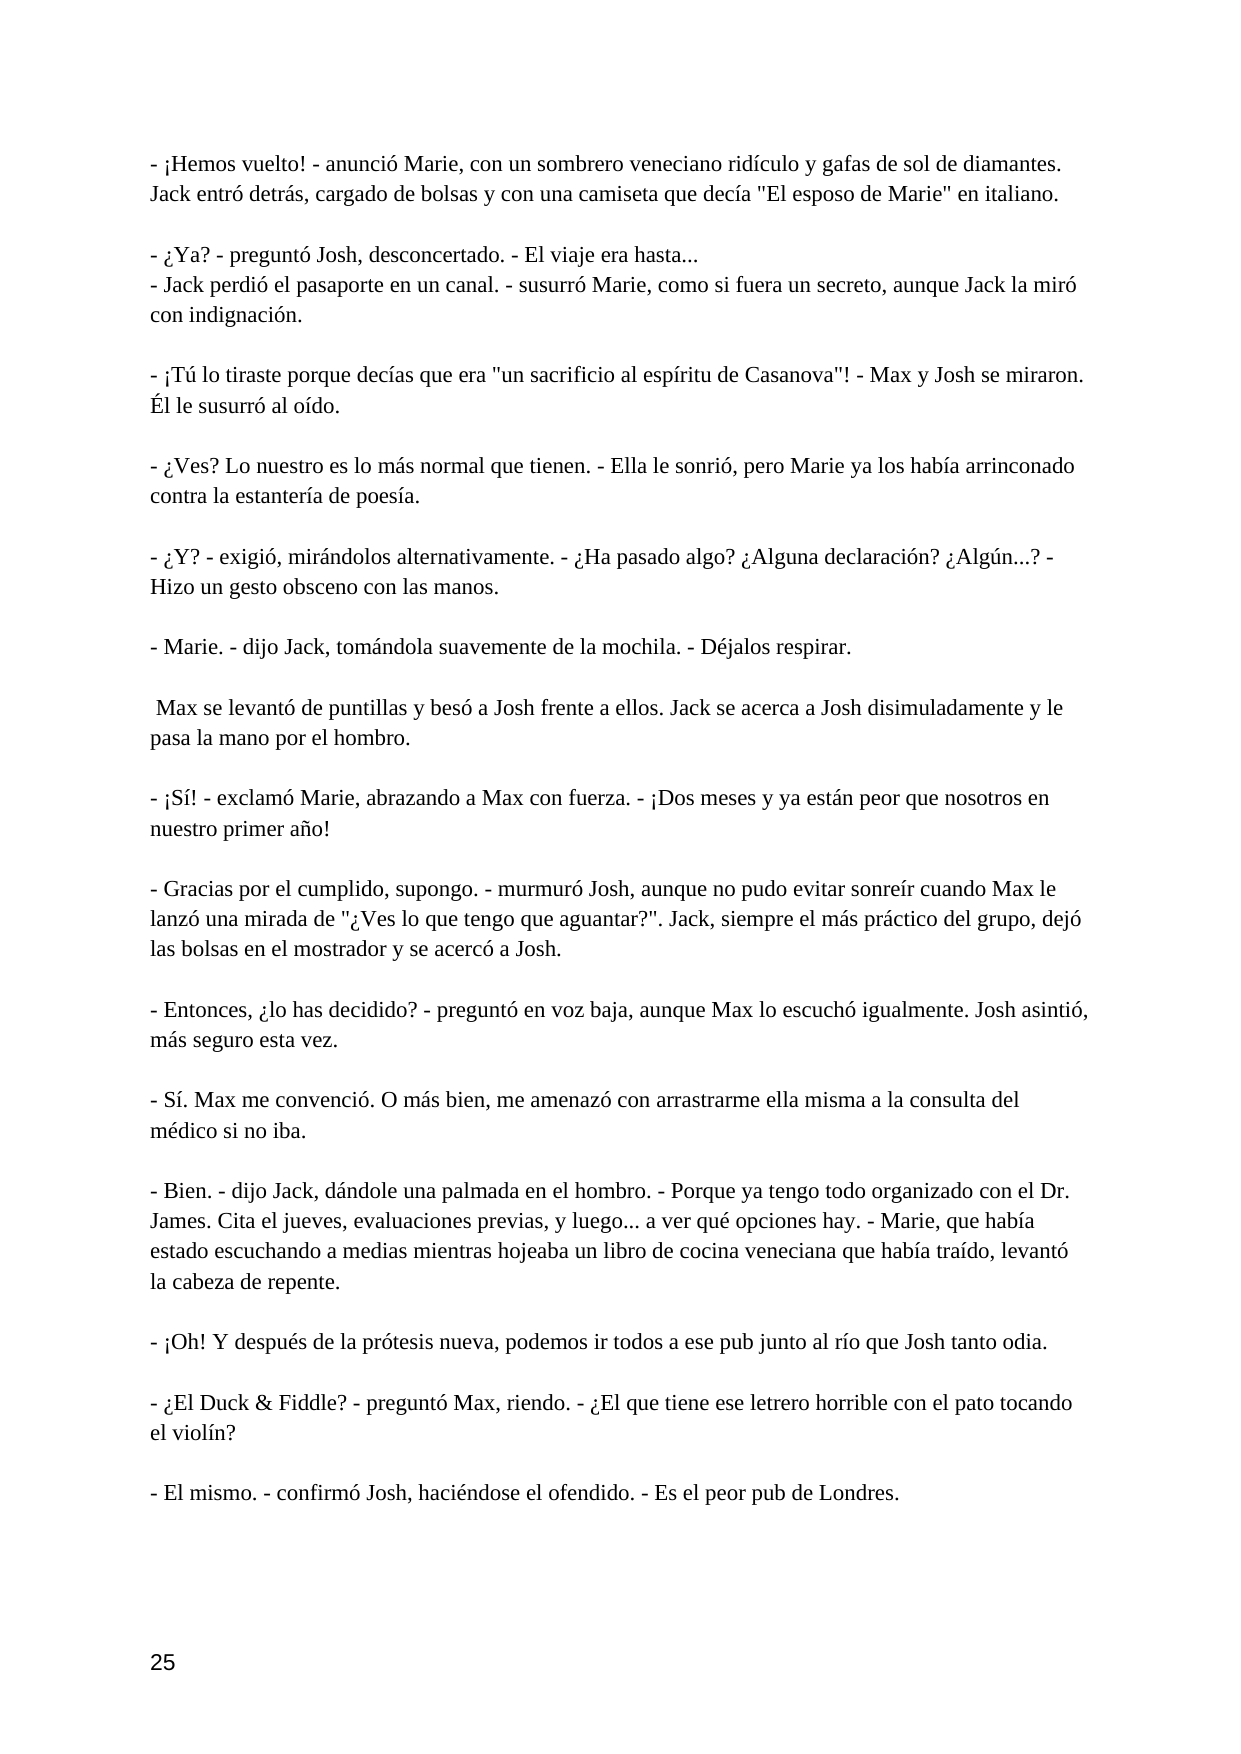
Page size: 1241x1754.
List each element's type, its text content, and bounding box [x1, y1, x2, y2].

text - Sí. Max me convenció. O más bien, me amenazó con arrastrarme ella misma a la consulta del médico si no iba. [150, 1086, 1090, 1143]
text - ¡Sí! - exclamó Marie, abrazando a Max con fuerza. - ¡Dos meses y ya están peor que nosotros en nuestro primer año! [150, 784, 1090, 841]
text - Entonces, ¿lo has decidido? - preguntó en voz baja, aunque Max lo escuchó igualmente. Josh asintió, más seguro esta vez. [150, 996, 1090, 1052]
text - Marie. - dijo Jack, tomándola suavemente de la mochila. - Déjalos respirar. [150, 633, 1090, 660]
text - Bien. - dijo Jack, dándole una palmada en el hombro. - Porque ya tengo todo organizado con el Dr. James. Cita el jueves, evaluaciones previas, y luego... a ver qué opciones hay. - Marie, que había estado escuchando a medias mientras hojeaba un libro de cocina veneciana que había traído, levantó la cabeza de repente. [150, 1177, 1090, 1294]
text - Gracias por el cumplido, supongo. - murmuró Josh, aunque no pudo evitar sonreír cuando Max le lanzó una mirada de "¿Ves lo que tengo que aguantar?". Jack, siempre el más práctico del grupo, dejó las bolsas en el mostrador y se acercó a Josh. [150, 875, 1090, 962]
text - ¡Tú lo tiraste porque decías que era "un sacrificio al espíritu de Casanova"! - Max y Josh se miraron. Él le susurró al oído. [150, 361, 1090, 418]
text - ¡Oh! Y después de la prótesis nueva, podemos ir todos a ese pub junto al río que Josh tanto odia. [150, 1328, 1090, 1354]
text - ¿Ya? - preguntó Josh, desconcertado. - El viaje era hasta... [150, 241, 1090, 267]
text - El mismo. - confirmó Josh, haciéndose el ofendido. - Es el peor pub de Londres. [150, 1479, 1090, 1506]
text - ¡Hemos vuelto! - anunció Marie, con un sombrero veneciano ridículo y gafas de sol de diamantes. Jack entró detrás, cargado de bolsas y con una camiseta que decía "El esposo de Marie" en italiano. [150, 150, 1090, 207]
text - ¿El Duck & Fiddle? - preguntó Max, riendo. - ¿El que tiene ese letrero horrible con el pato tocando el violín? [150, 1388, 1090, 1445]
text Max se levantó de puntillas y besó a Josh frente a ellos. Jack se acerca a Josh disimuladamente y le pasa la mano por el hombro. [150, 694, 1090, 750]
text - Jack perdió el pasaporte en un canal. - susurró Marie, como si fuera un secreto, aunque Jack la miró con indignación. [150, 271, 1090, 327]
text - ¿Y? - exigió, mirándolos alternativamente. - ¿Ha pasado algo? ¿Alguna declaración? ¿Algún...? - Hizo un gesto obsceno con las manos. [150, 543, 1090, 599]
text - ¿Ves? Lo nuestro es lo más normal que tienen. - Ella le sonrió, pero Marie ya los había arrinconado contra la estantería de poesía. [150, 452, 1090, 509]
